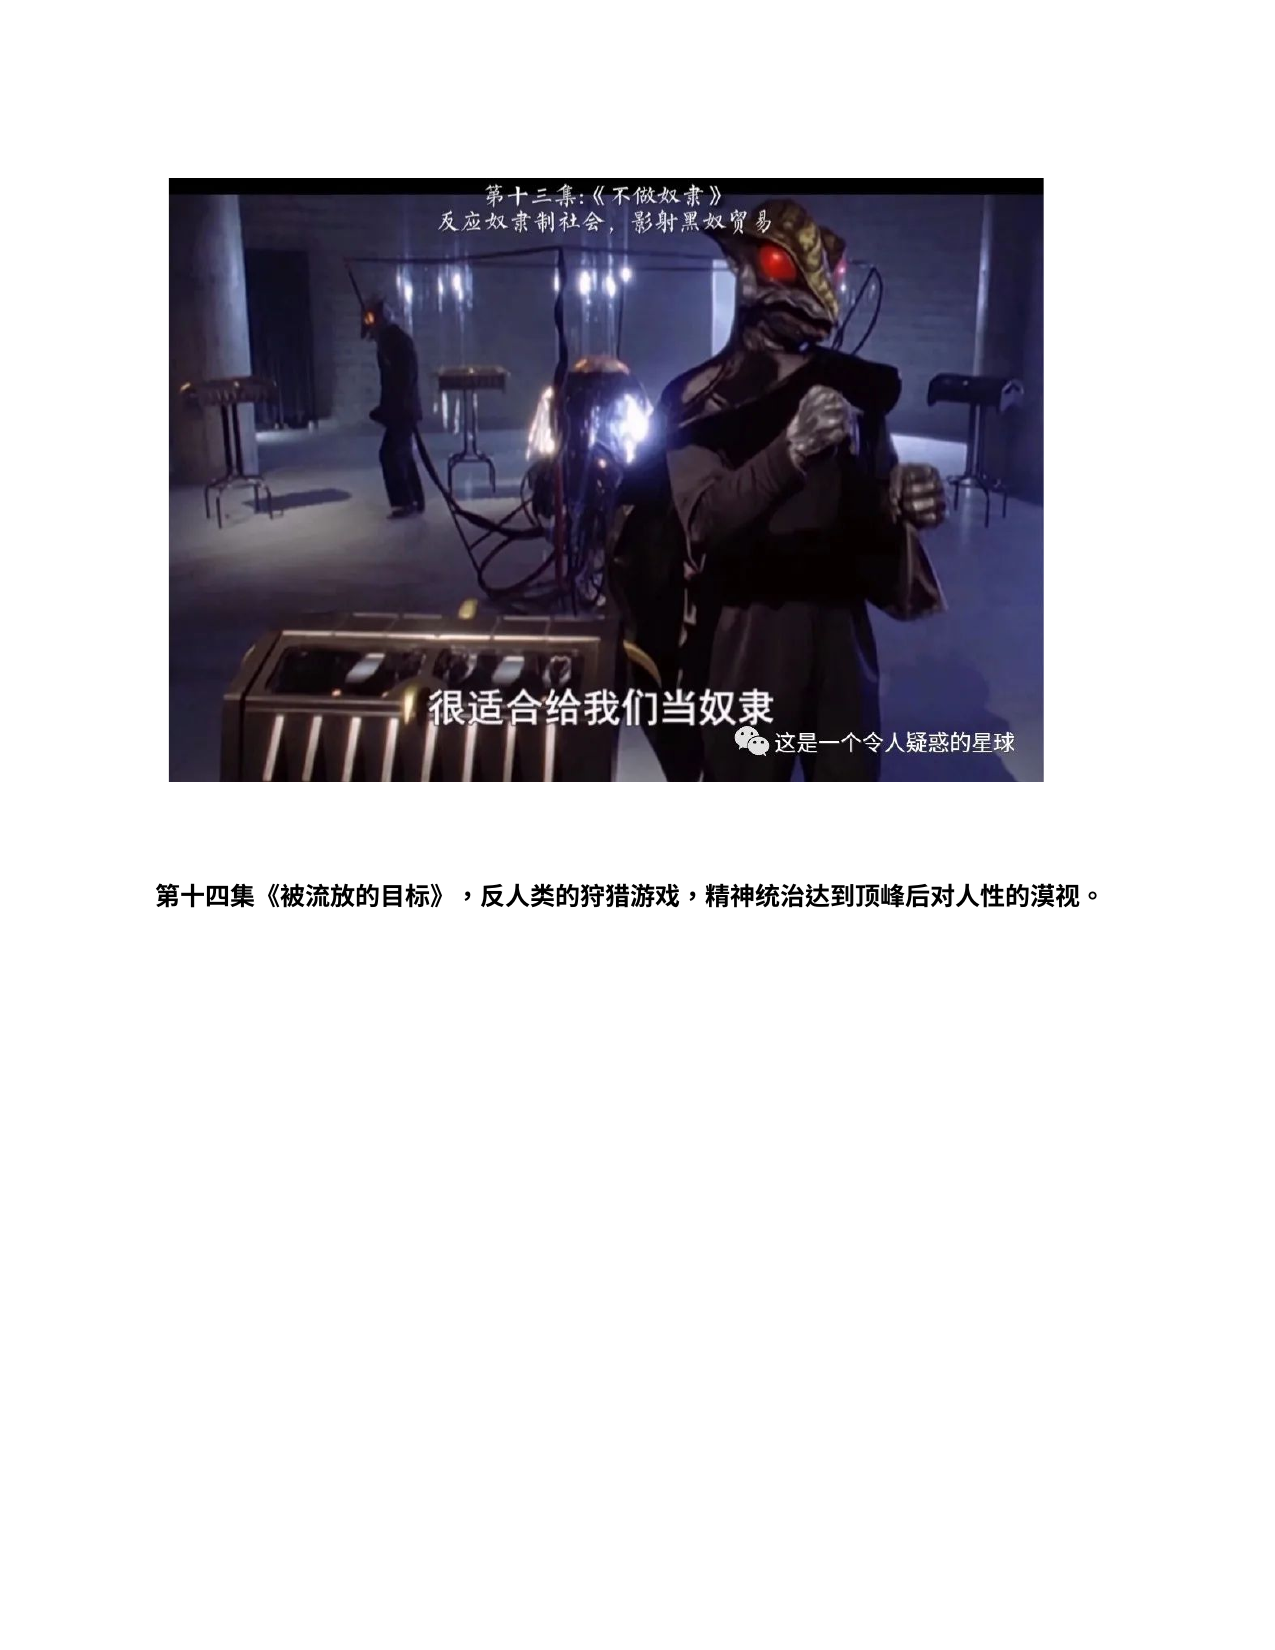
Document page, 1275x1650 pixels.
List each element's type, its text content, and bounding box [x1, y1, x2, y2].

text 第十四集《被流放的目标》，反人类的狩猎游戏，精神统治达到顶峰后对人性的漠视。 [150, 883, 1125, 912]
picture [168, 178, 1044, 782]
